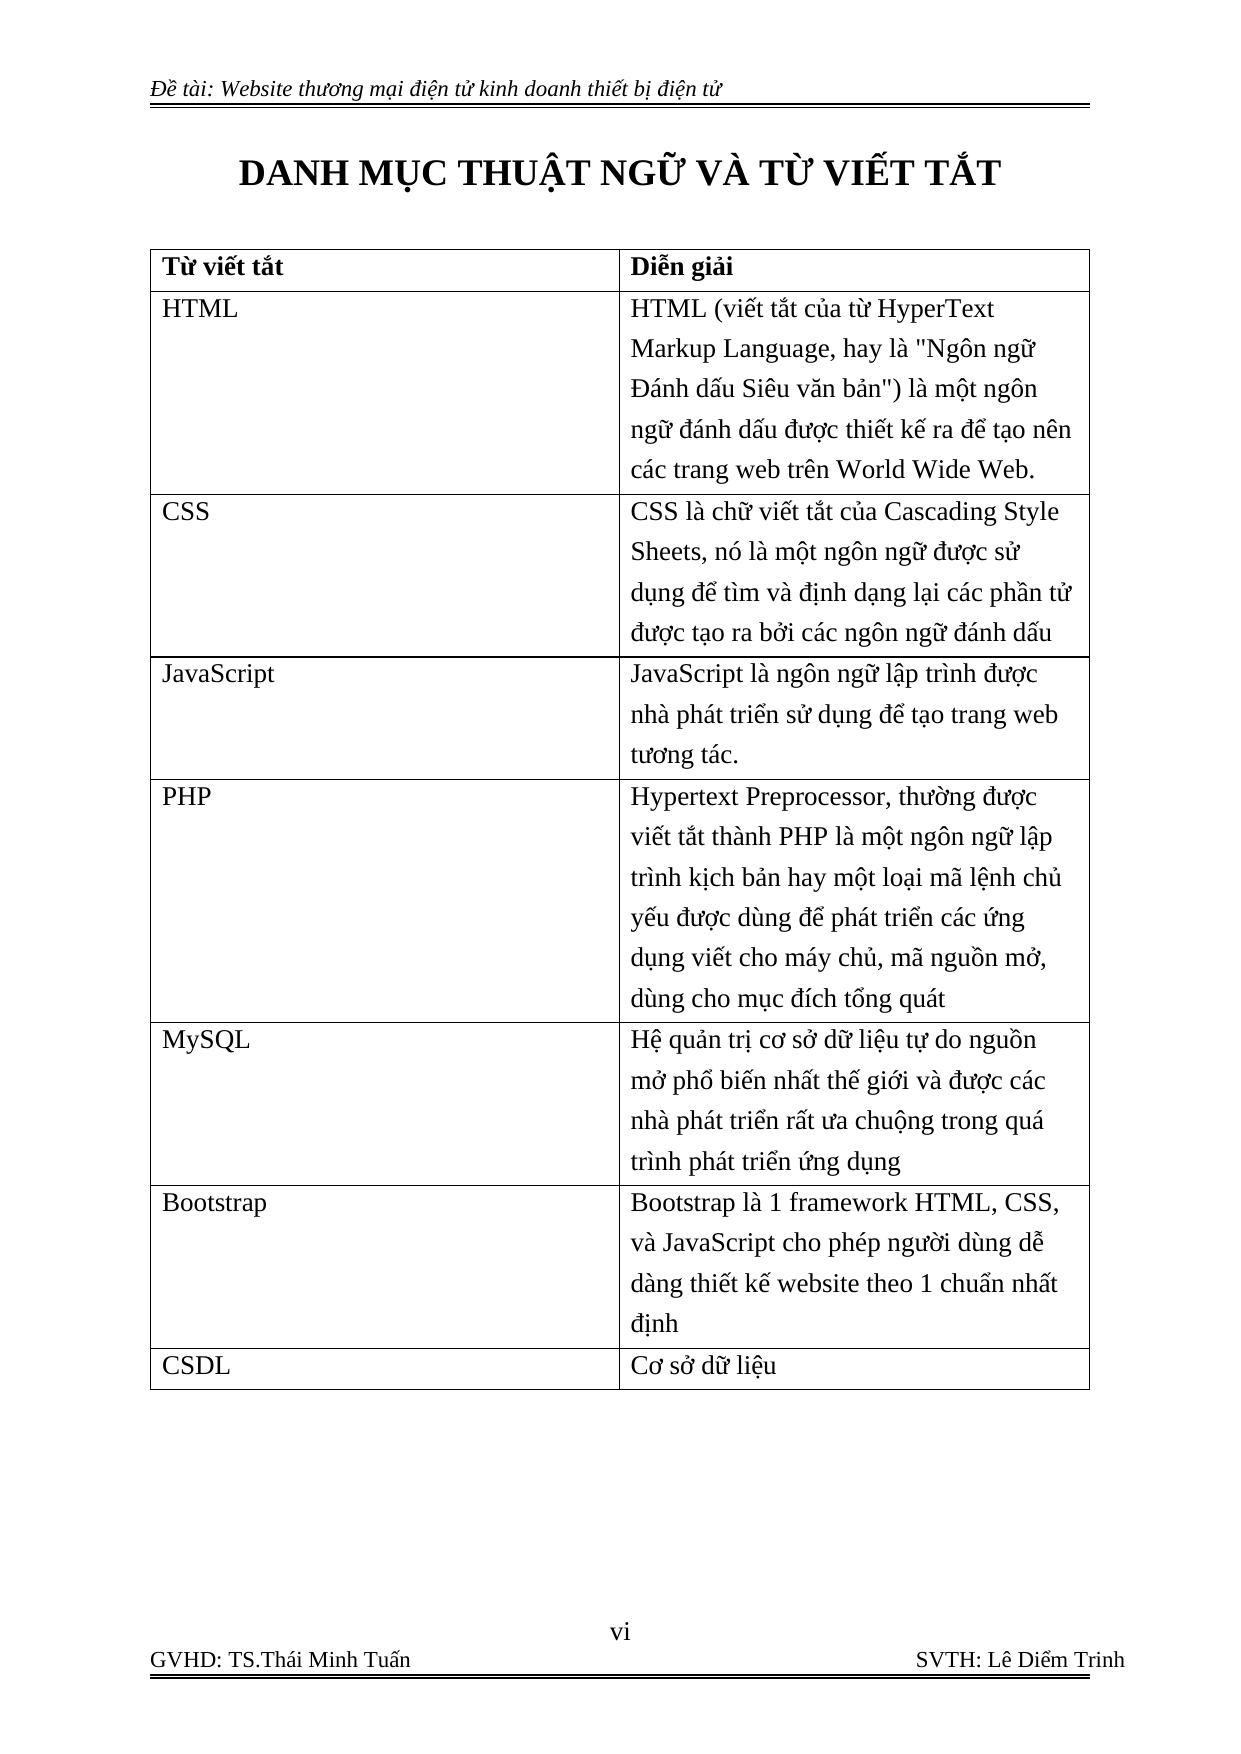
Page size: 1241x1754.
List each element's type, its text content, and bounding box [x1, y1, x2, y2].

table_header Diễn giải [620, 250, 1089, 291]
table_cell Hypertext Preprocessor, thường được viết tắt thành PHP là một ngôn ngữ lập trình kịch bản hay một loại mã lệnh chủ yếu được dùng để phát triển các ứng dụng viết cho máy chủ, mã nguồn mở, dùng cho mục đích tổng quát [620, 780, 1089, 1022]
table_cell Cơ sở dữ liệu [620, 1349, 1089, 1389]
subtitle DANH MỤC THUẬT NGỮ VÀ TỪ VIẾT TẮT [150, 150, 1090, 193]
table_cell CSS [151, 495, 619, 656]
table_cell MySQL [151, 1023, 619, 1185]
table_cell Bootstrap là 1 framework HTML, CSS, và JavaScript cho phép người dùng dễ dàng thiết kế website theo 1 chuẩn nhất định [620, 1186, 1089, 1348]
table_cell JavaScript là ngôn ngữ lập trình được nhà phát triển sử dụng để tạo trang web tương tác. [620, 658, 1089, 779]
table_cell Hệ quản trị cơ sở dữ liệu tự do nguồn mở phổ biến nhất thế giới và được các nhà phát triển rất ưa chuộng trong quá trình phát triển ứng dụng [620, 1023, 1089, 1185]
table_cell PHP [151, 780, 619, 1022]
table_header Từ viết tắt [151, 250, 619, 291]
table_cell CSDL [151, 1349, 619, 1389]
table_cell JavaScript [151, 658, 619, 779]
table_cell Bootstrap [151, 1186, 619, 1348]
table_cell CSS là chữ viết tắt của Cascading Style Sheets, nó là một ngôn ngữ được sử dụng để tìm và định dạng lại các phần tử được tạo ra bởi các ngôn ngữ đánh dấu [620, 495, 1089, 656]
table_cell HTML (viết tắt của từ HyperText Markup Language, hay là "Ngôn ngữ Đánh dấu Siêu văn bản") là một ngôn ngữ đánh dấu được thiết kế ra để tạo nên các trang web trên World Wide Web. [620, 292, 1089, 494]
table_cell HTML [151, 292, 619, 494]
